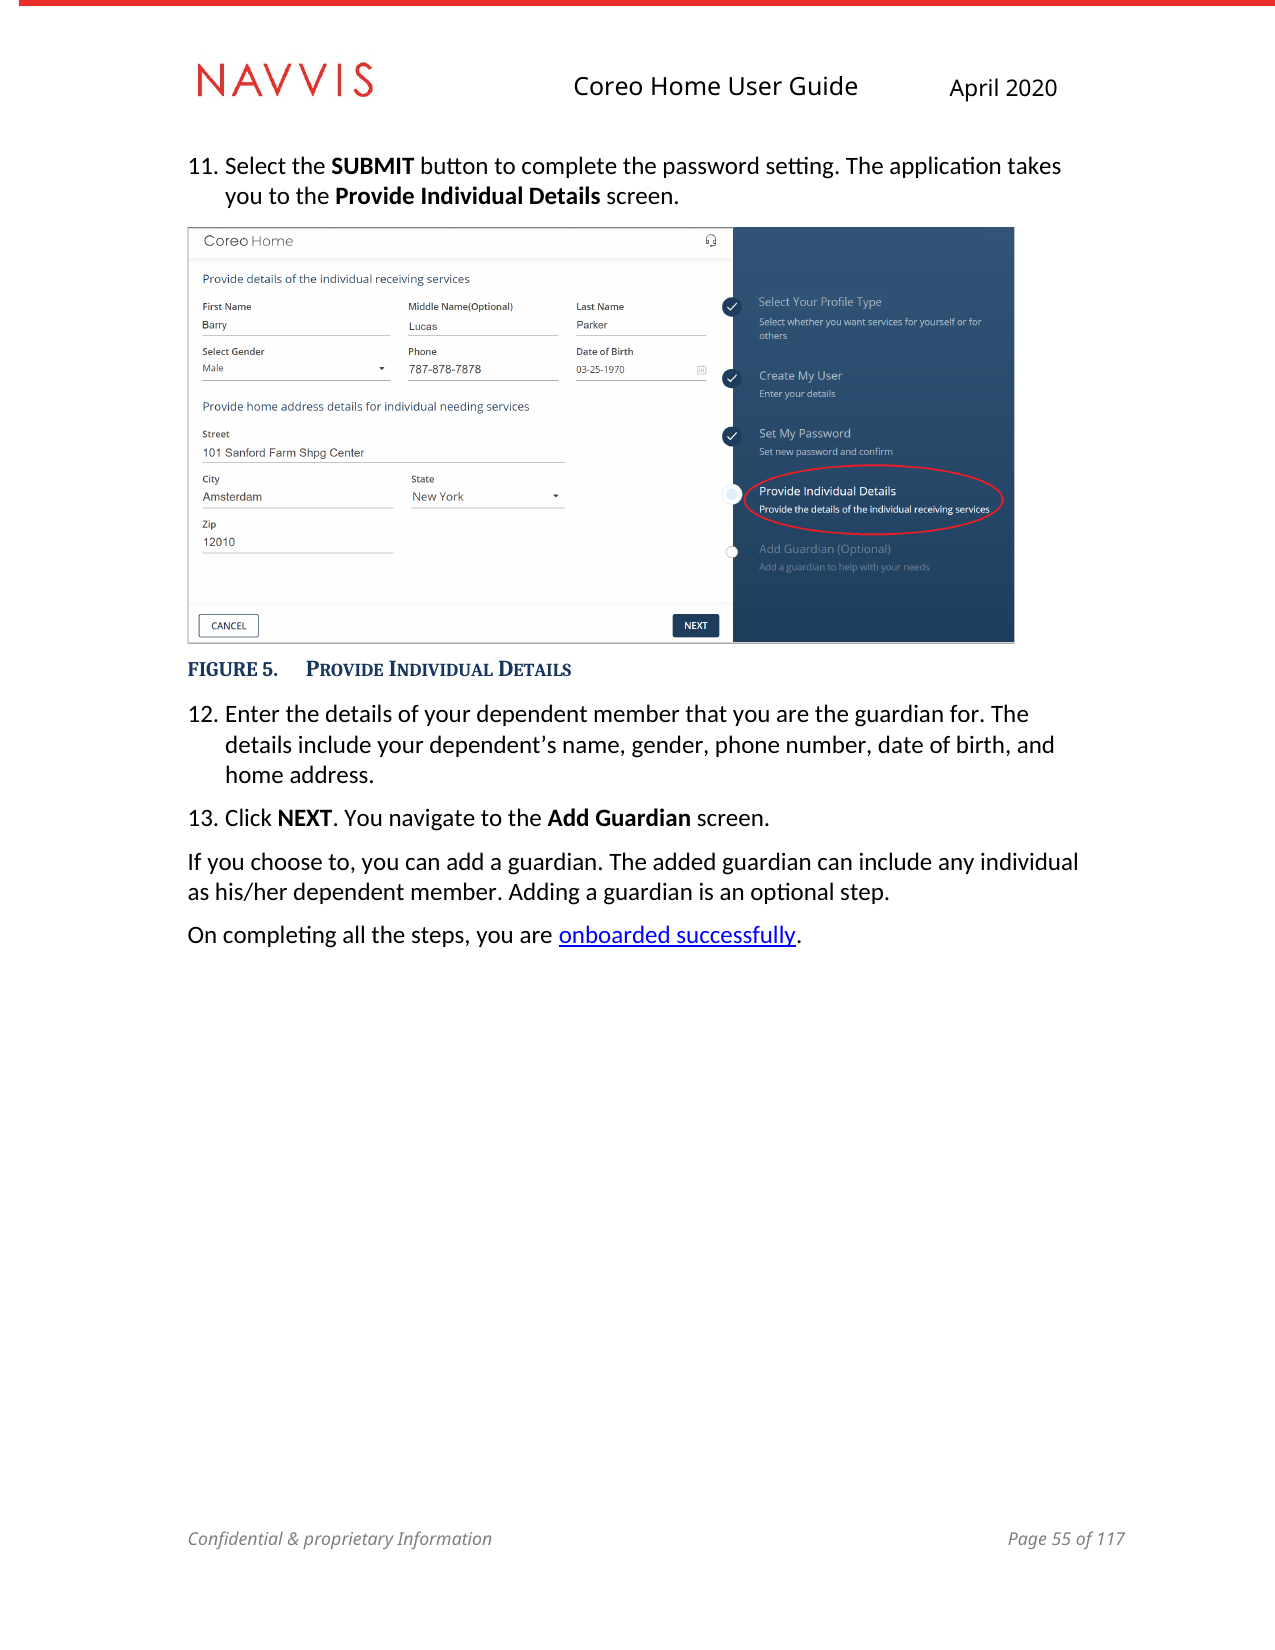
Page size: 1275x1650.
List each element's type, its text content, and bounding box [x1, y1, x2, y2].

text If you choose to, you can add a guardian. The added guardian can include any individual as his/her dependent member. Adding a guardian is an optional step. [187, 846, 1087, 907]
list Select the SUBMIT button to complete the password setting. The application takes you to the Provide Individual Details screen. [187, 150, 1087, 211]
list Enter the details of your dependent member that you are the guardian for. The details include your dependent’s name, gender, phone number, date of birth, and home address. [187, 698, 1087, 790]
picture [187, 55, 383, 104]
text On completing all the steps, you are onboarded successfully. [187, 919, 1087, 950]
list Click NEXT. You navigate to the Add Guardian screen. [187, 803, 1087, 833]
text Provide Individual Details [187, 656, 1058, 682]
picture [187, 227, 1015, 644]
